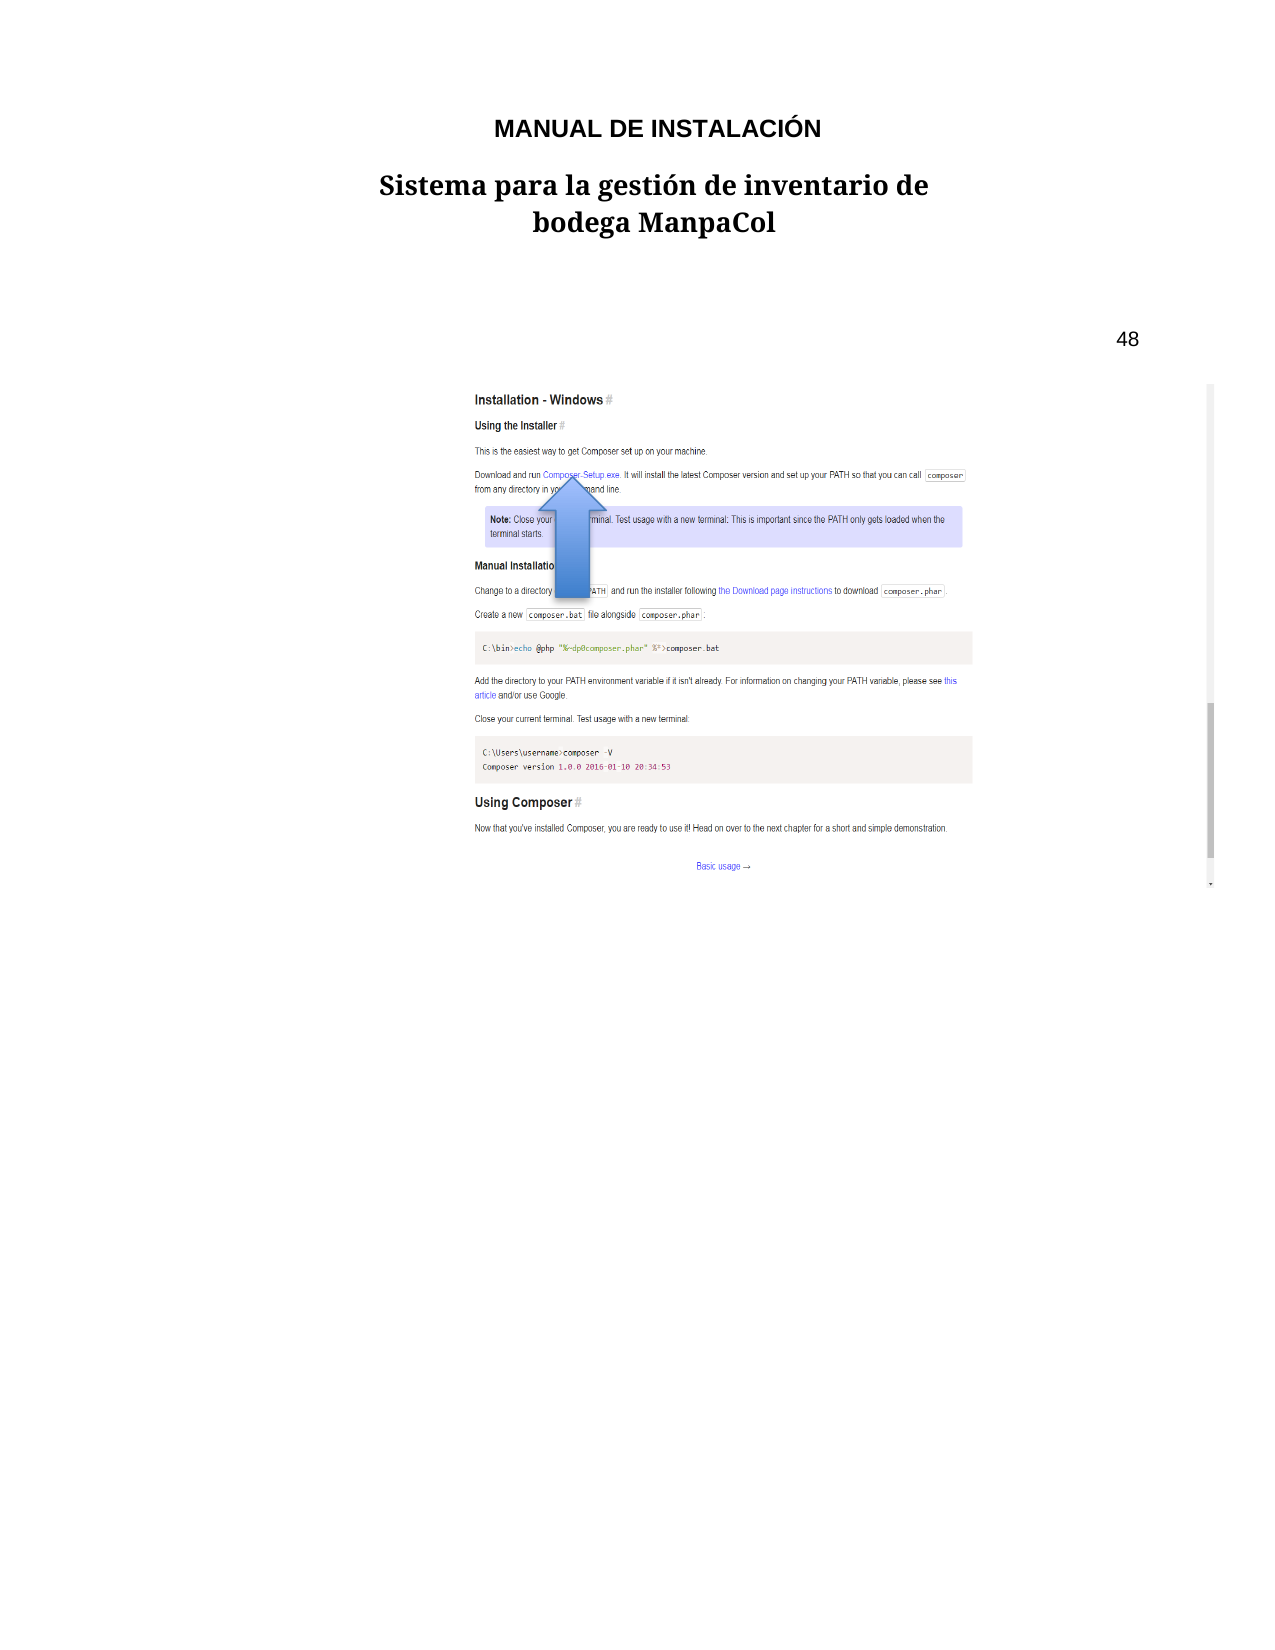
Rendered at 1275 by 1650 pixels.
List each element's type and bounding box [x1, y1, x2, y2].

picture [240, 384, 1215, 888]
